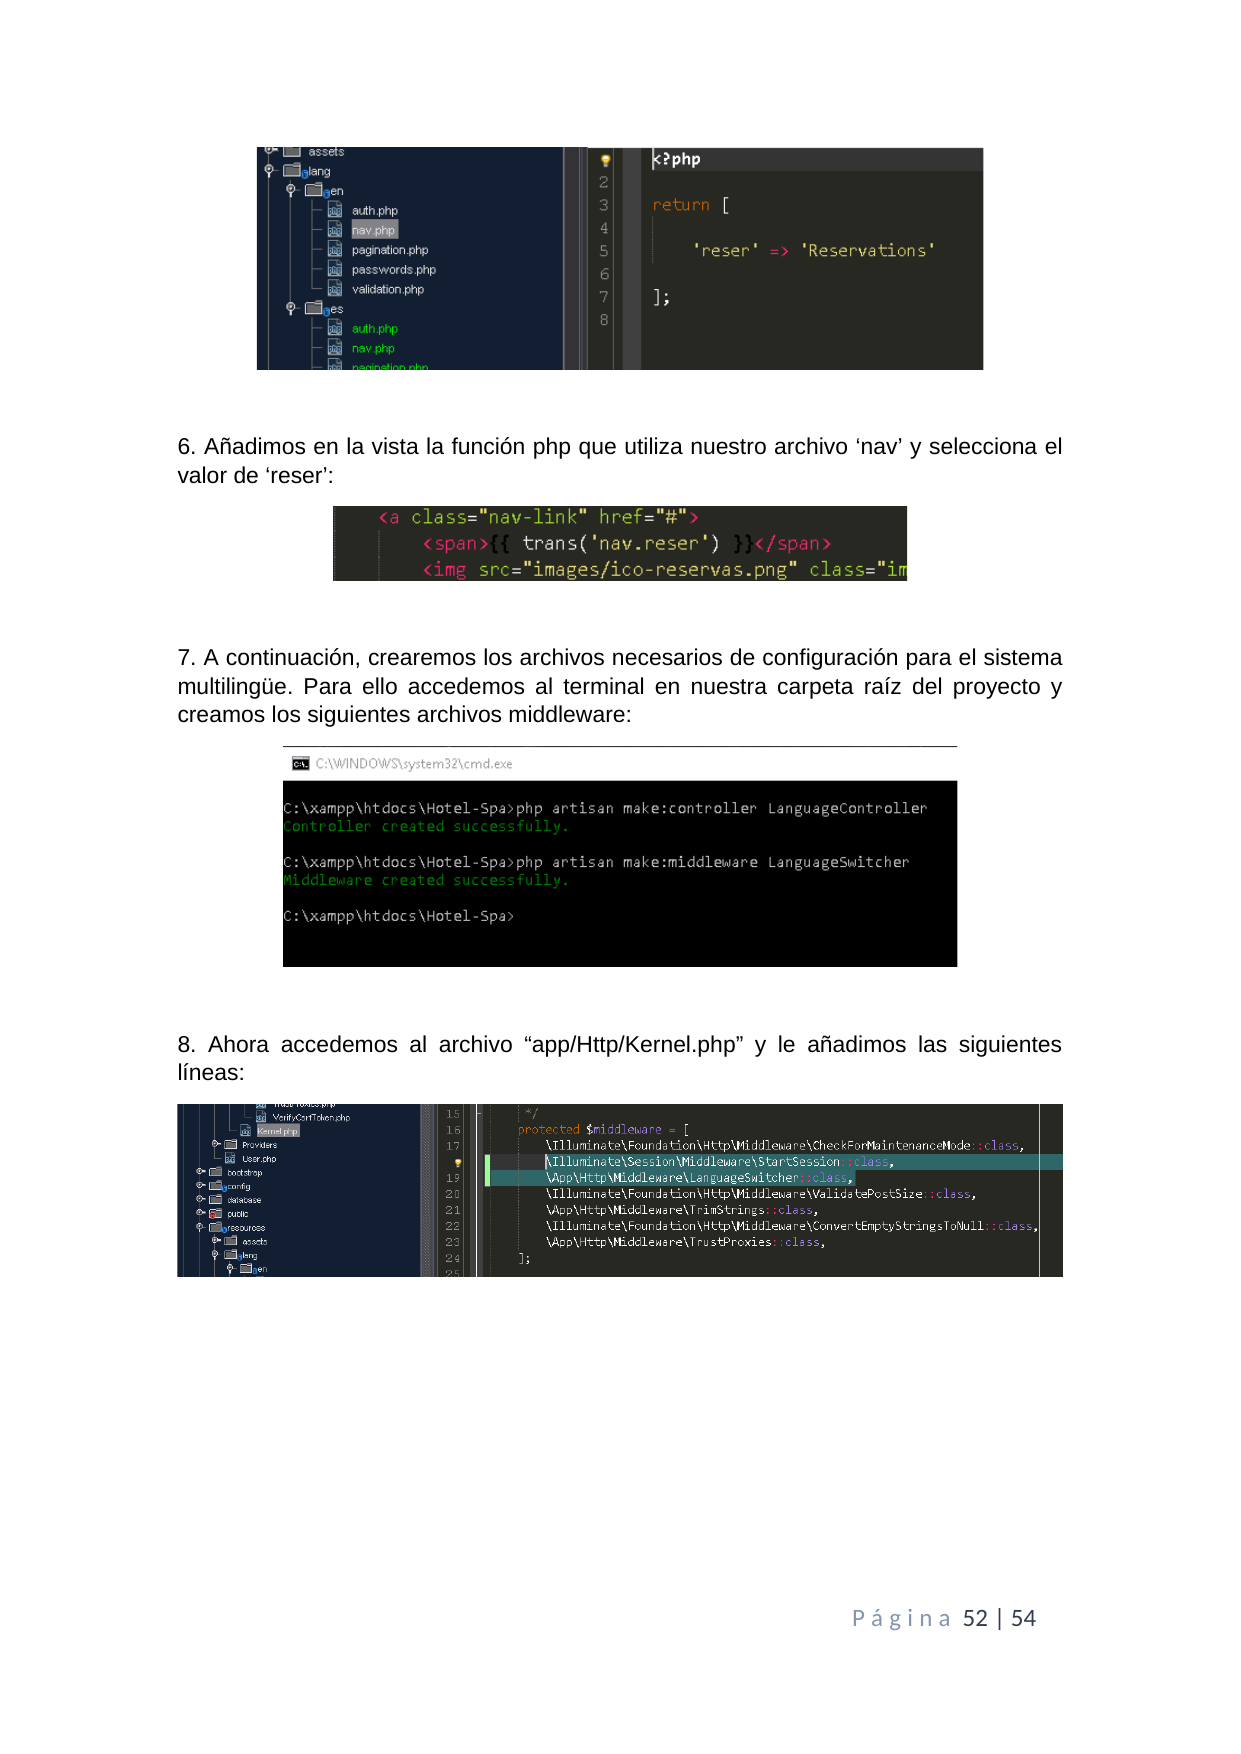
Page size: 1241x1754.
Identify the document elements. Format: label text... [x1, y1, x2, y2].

picture [256, 147, 984, 370]
text 8. Ahora accedemos al archivo “app/Http/Kernel.php” y le añadimos las siguientes líneas: [177, 1031, 1063, 1086]
picture [333, 506, 908, 581]
picture [177, 1104, 1063, 1277]
text 7. A continuación, crearemos los archivos necesarios de configuración para el sistema multilingüe. Para ello accedemos al terminal en nuestra carpeta raíz del proyecto y creamos los siguientes archivos middleware: [177, 644, 1063, 728]
picture [283, 746, 958, 967]
text 6. Añadimos en la vista la función php que utiliza nuestro archivo ‘nav’ y selecciona el valor de ‘reser’: [177, 433, 1063, 488]
